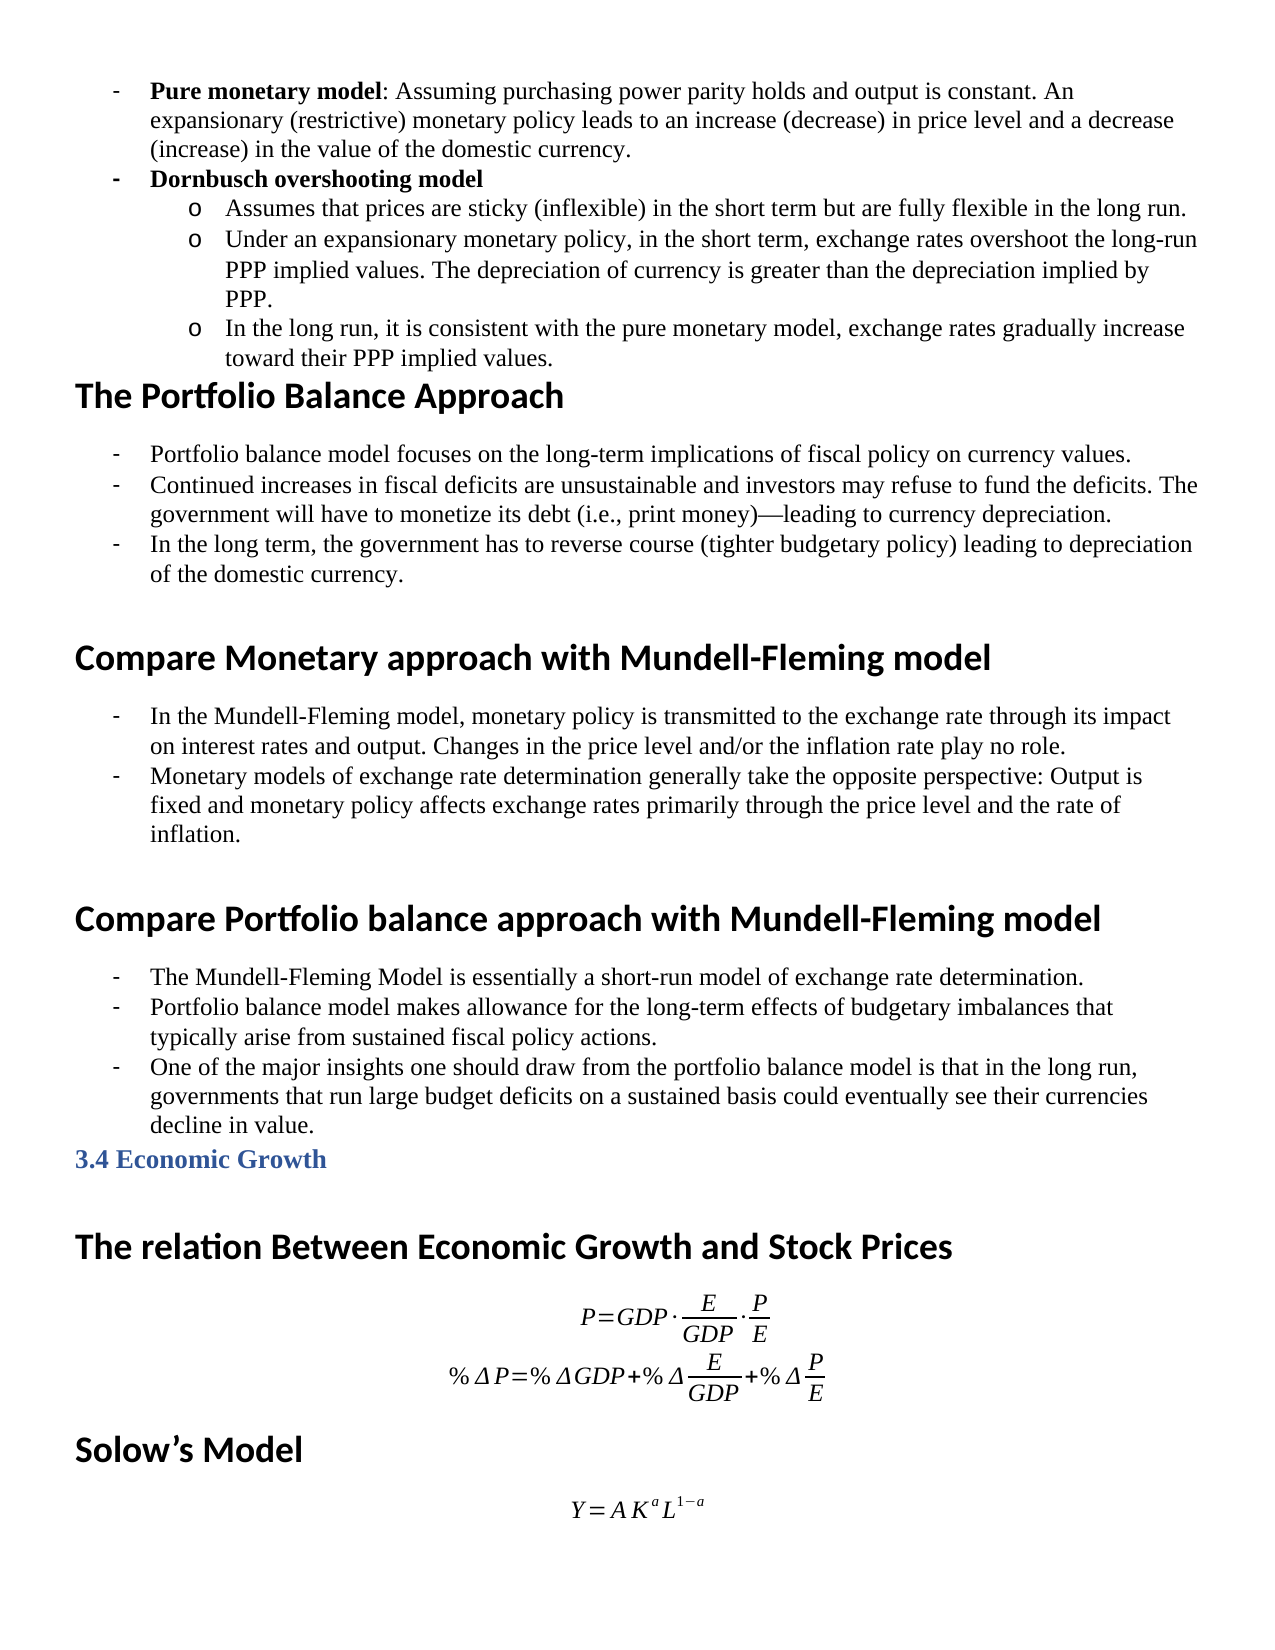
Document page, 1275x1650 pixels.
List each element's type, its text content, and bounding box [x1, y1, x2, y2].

list Assumes that prices are sticky (inflexible) in the short term but are fully flexible in the long run. [187, 193, 1200, 224]
list One of the major insights one should draw from the portfolio balance model is that in the long run, governments that run large budget deficits on a sustained basis could eventually see their currencies decline in value. [112, 1051, 1200, 1139]
list Pure monetary model: Assuming purchasing power parity holds and output is constant. An expansionary (restrictive) monetary policy leads to an increase (decrease) in price level and a decrease (increase) in the value of the domestic currency. [112, 75, 1200, 163]
text Solow’s Model [75, 1426, 1200, 1472]
list Continued increases in fiscal deficits are unsustainable and investors may refuse to fund the deficits. The government will have to monetize its debt (i.e., print money)—leading to currency depreciation. [112, 469, 1200, 528]
list In the Mundell-Fleming model, monetary policy is transmitted to the exchange rate through its impact on interest rates and output. Changes in the price level and/or the inflation rate play no role. [112, 701, 1200, 760]
subtitle 3.4 Economic Growth [75, 1143, 1200, 1174]
list Dornbusch overshooting model [112, 163, 1200, 193]
list Portfolio balance model makes allowance for the long-term effects of budgetary imbalances that typically arise from sustained fiscal policy actions. [112, 991, 1200, 1051]
text The relation Between Economic Growth and Stock Prices [75, 1223, 1200, 1269]
list In the long term, the government has to reverse course (tighter budgetary policy) leading to depreciation of the domestic currency. [112, 528, 1200, 587]
text Compare Monetary approach with Mundell-Fleming model [75, 634, 1200, 680]
list Monetary models of exchange rate determination generally take the opposite perspective: Output is fixed and monetary policy affects exchange rates primarily through the price level and the rate of inflation. [112, 760, 1200, 848]
text Compare Portfolio balance approach with Mundell-Fleming model [75, 895, 1200, 941]
text The Portfolio Balance Approach [75, 372, 1200, 418]
list In the long run, it is consistent with the pure monetary model, exchange rates gradually increase toward their PPP implied values. [187, 313, 1200, 372]
list Portfolio balance model focuses on the long-term implications of fiscal policy on currency values. [112, 438, 1200, 469]
list The Mundell-Fleming Model is essentially a short-run model of exchange rate determination. [112, 961, 1200, 991]
list Under an expansionary monetary policy, in the short term, exchange rates overshoot the long-run PPP implied values. The depreciation of currency is greater than the depreciation implied by PPP. [187, 224, 1200, 313]
